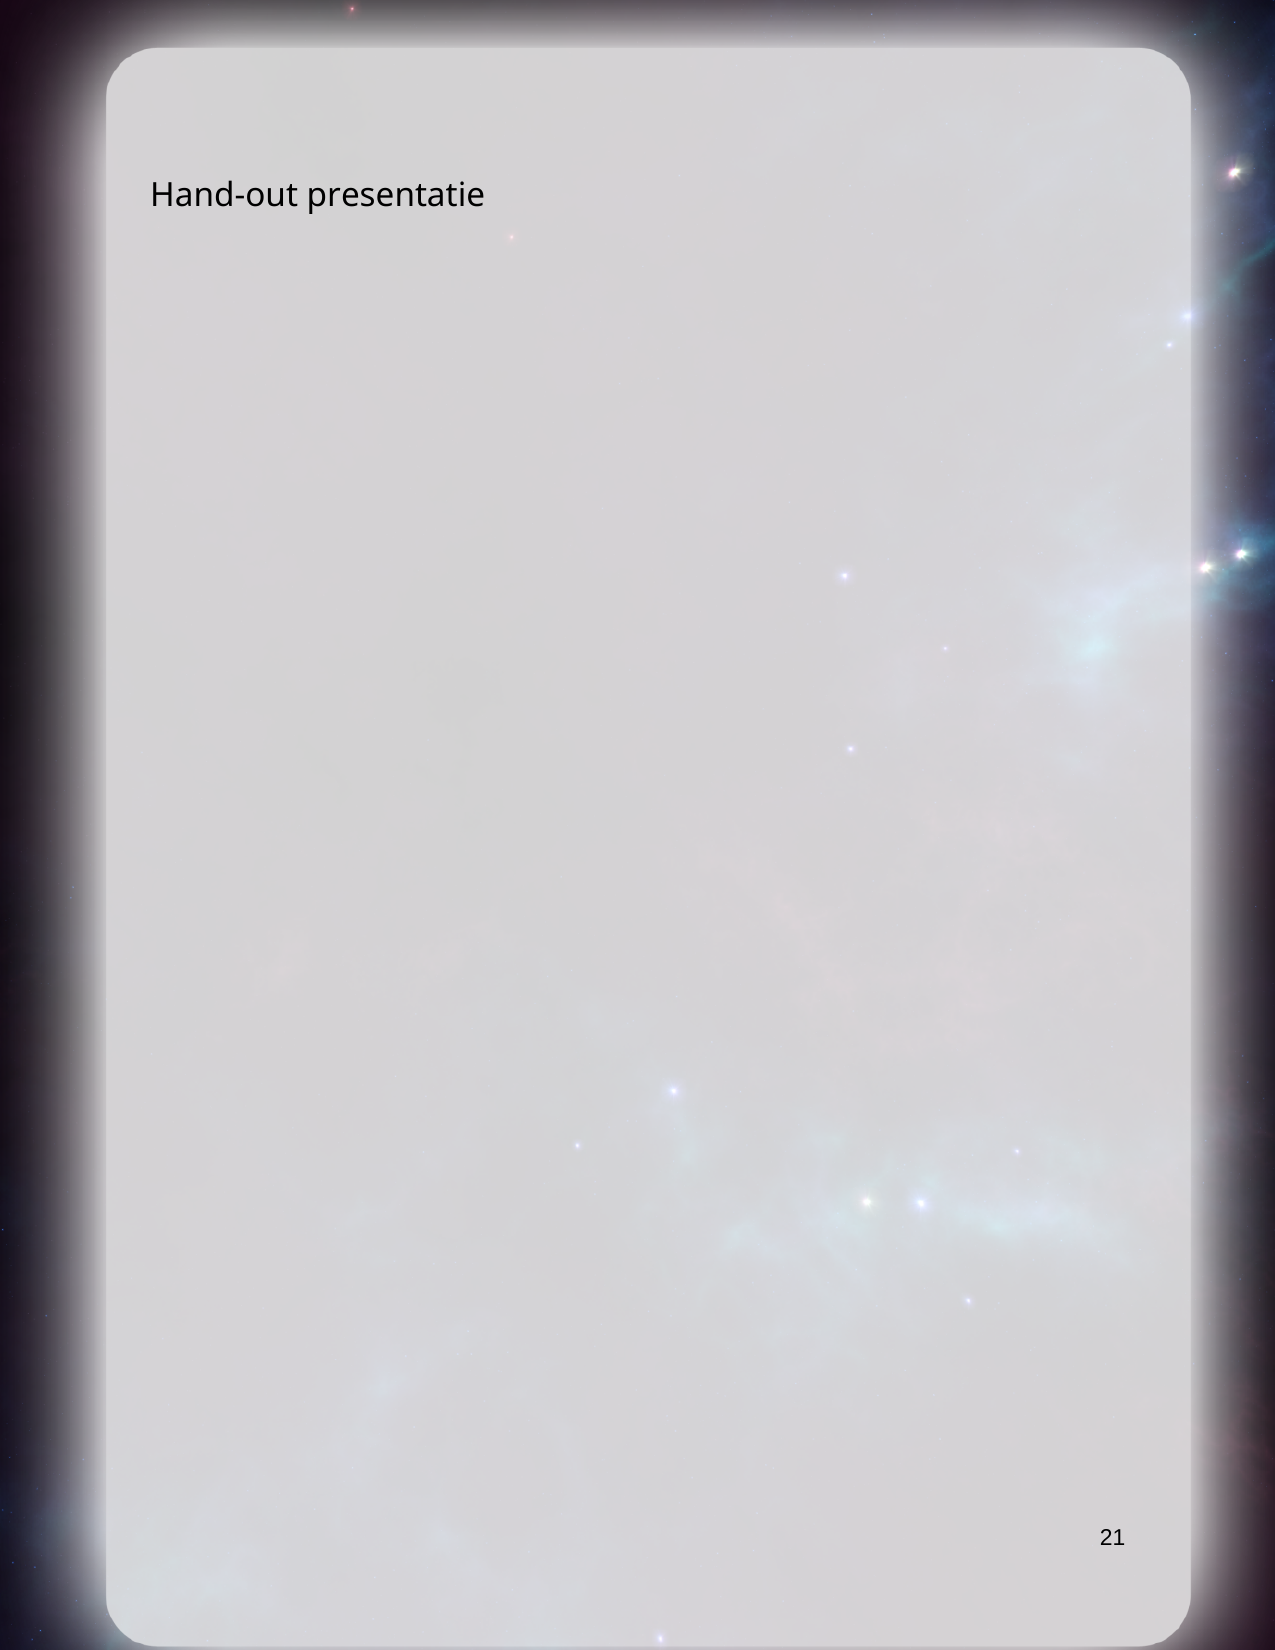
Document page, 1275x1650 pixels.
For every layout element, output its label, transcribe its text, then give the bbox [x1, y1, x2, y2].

subtitle Hand-out presentatie [150, 171, 1125, 216]
picture [0, 0, 1275, 1650]
